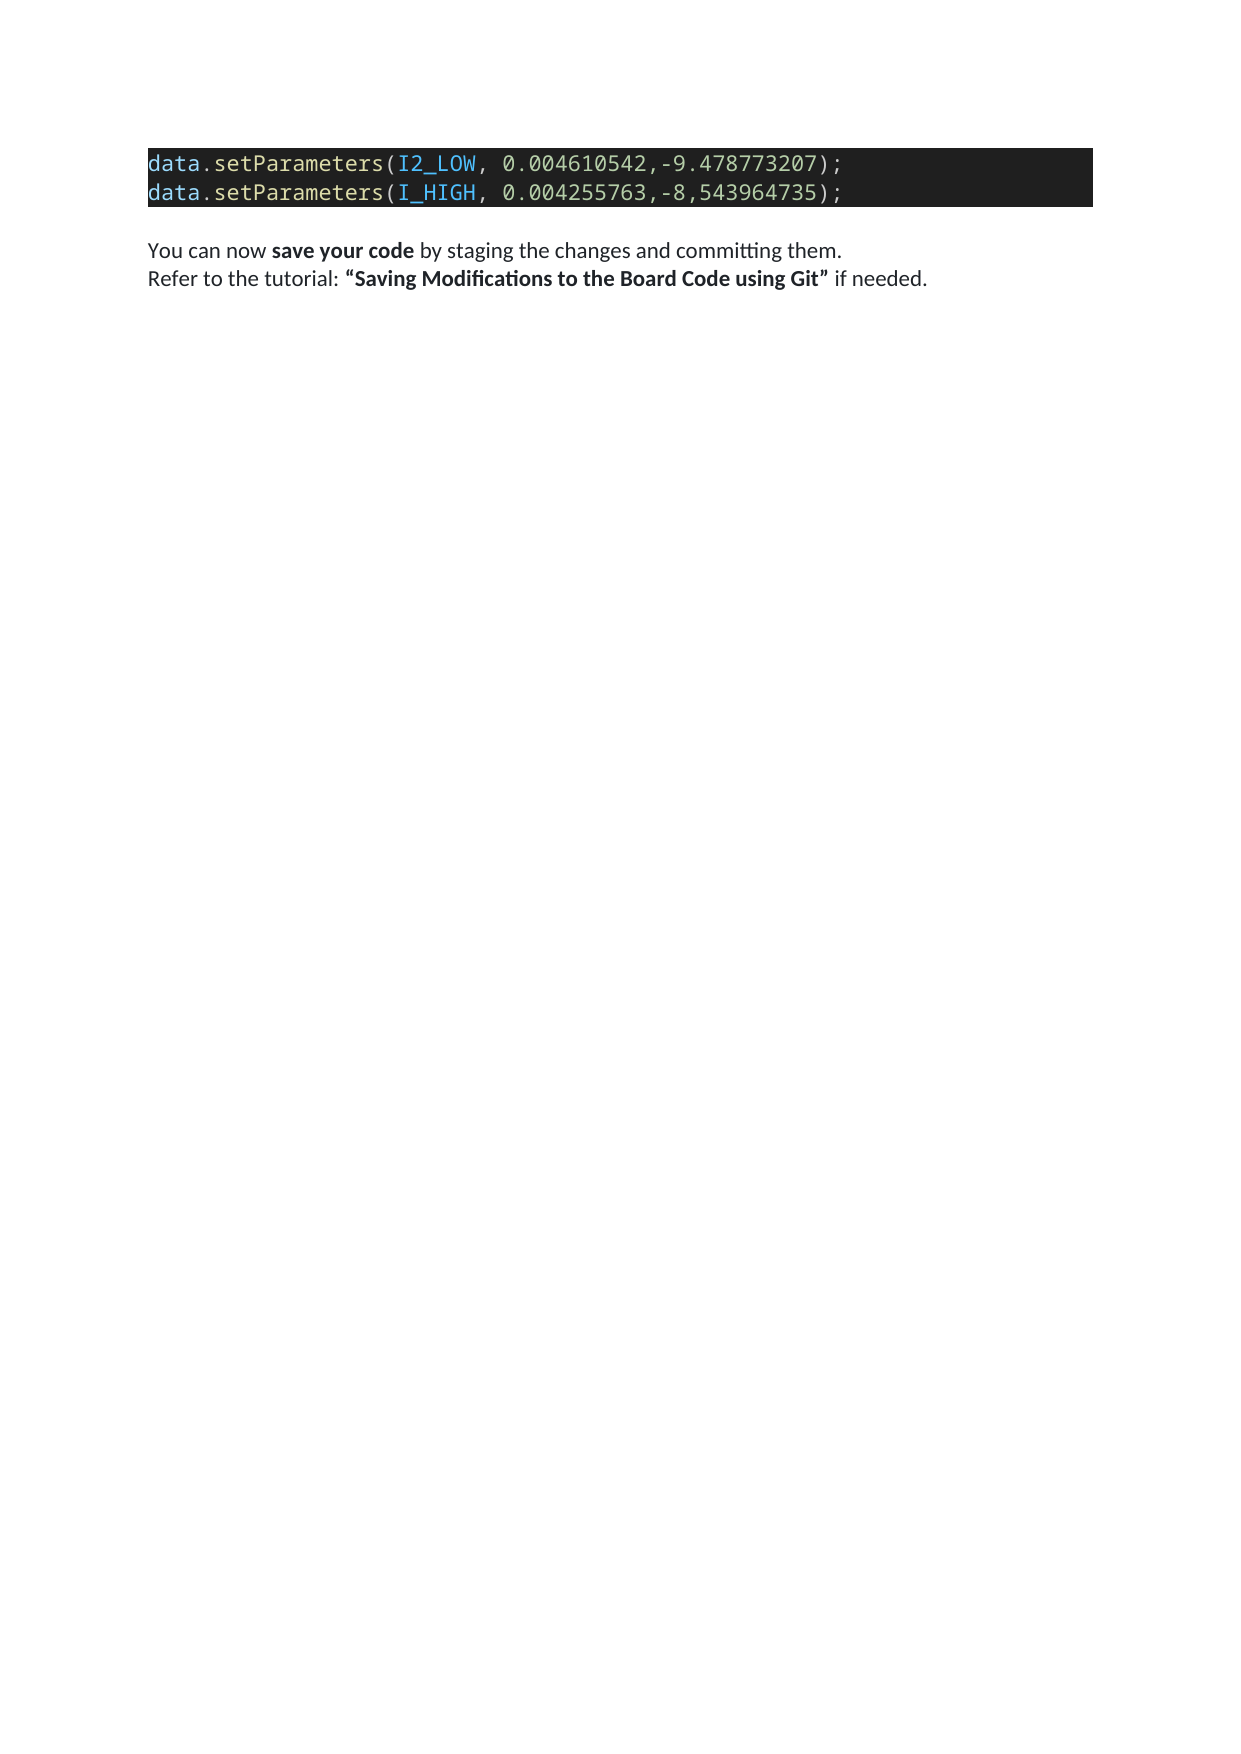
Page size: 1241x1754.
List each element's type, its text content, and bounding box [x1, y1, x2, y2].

text You can now save your code by staging the changes and committing them. Refer to the tutorial: “Saving Modifications to the Board Code using Git” if needed. [148, 207, 1093, 292]
text data.setParameters(I2_LOW, 0.004610542,-9.478773207); [148, 148, 1093, 177]
text data.setParameters(I_HIGH, 0.004255763,-8,543964735); [148, 177, 1093, 207]
